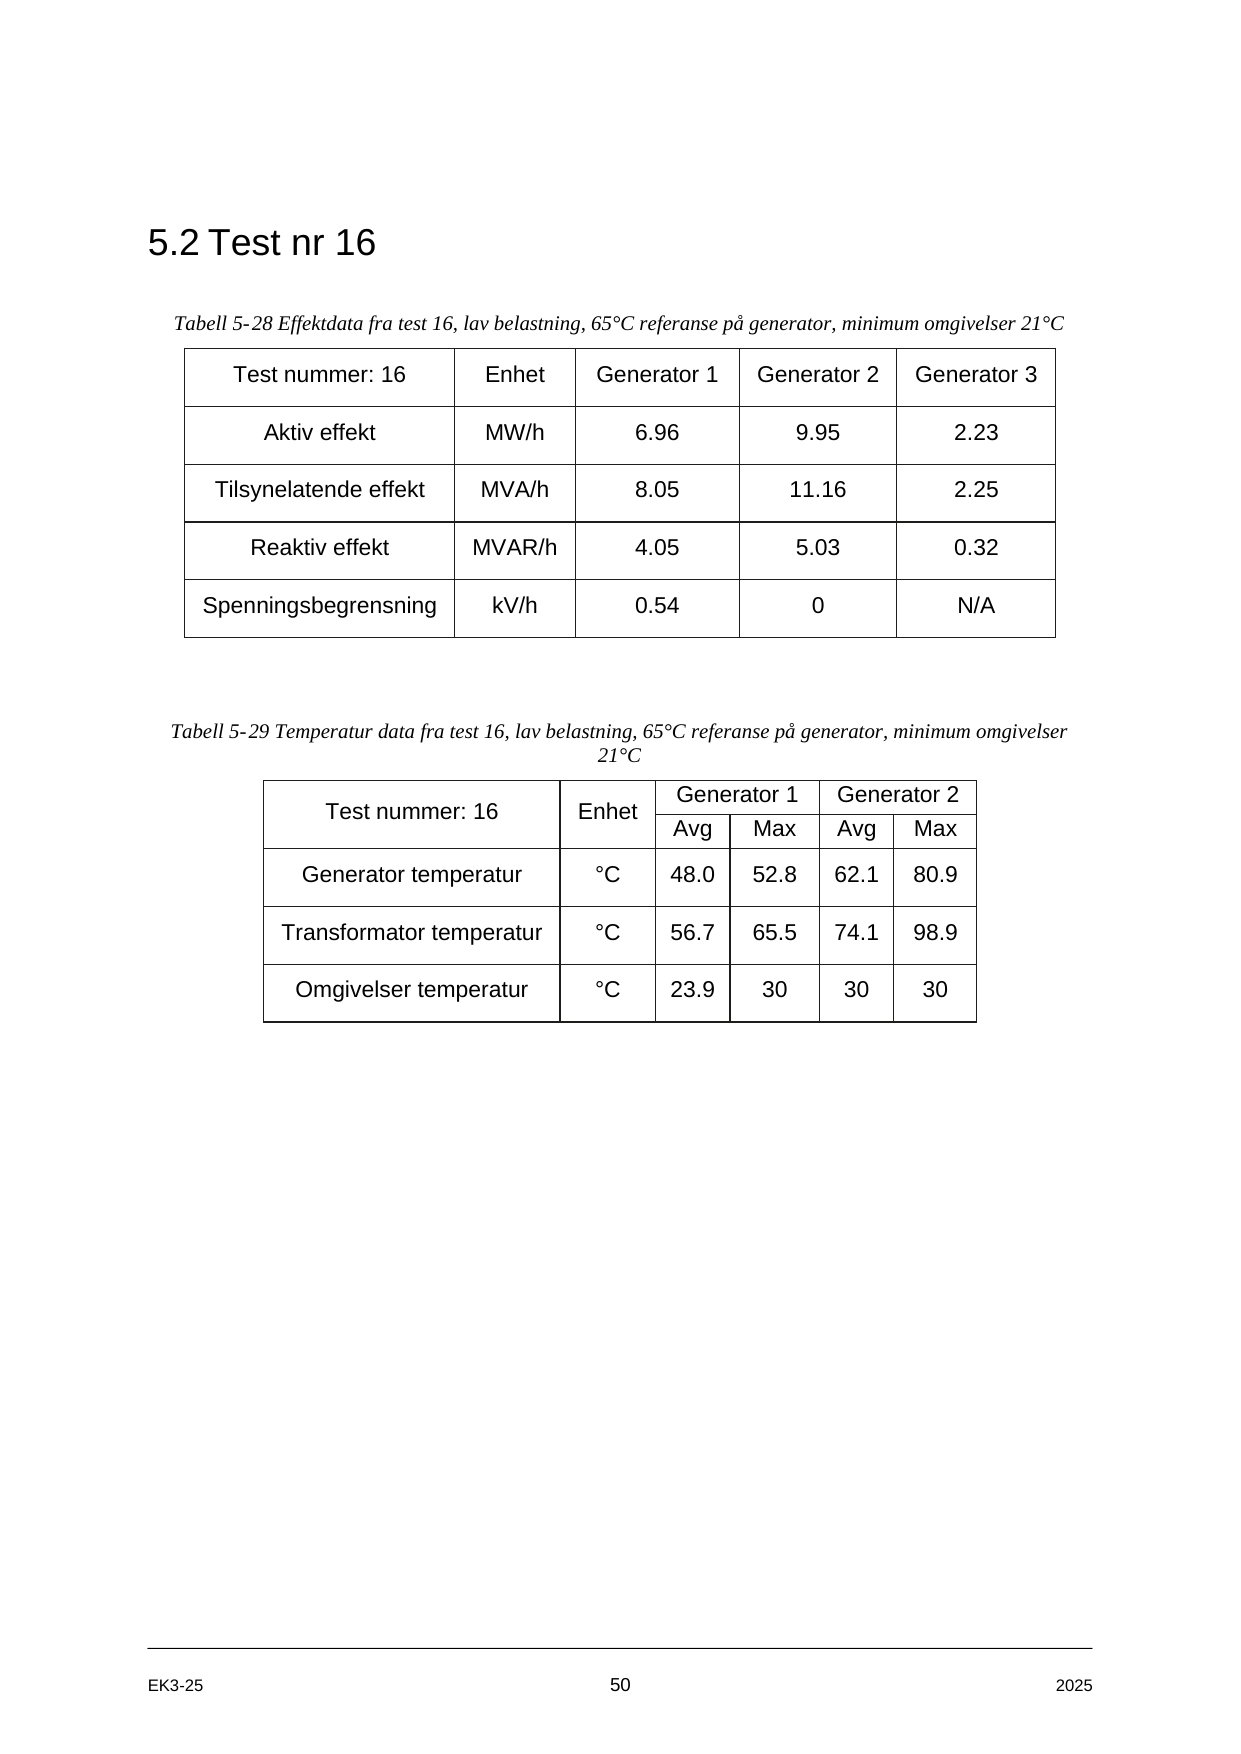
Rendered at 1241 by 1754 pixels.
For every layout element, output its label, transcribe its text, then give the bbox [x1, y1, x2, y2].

table_cell Aktiv effekt [185, 407, 454, 463]
table_cell 48.0 [656, 849, 729, 906]
table_cell Avg [656, 815, 729, 848]
table_cell MW/h [455, 407, 575, 463]
table_cell Max [731, 815, 819, 848]
table_cell 0.32 [897, 523, 1055, 579]
table_cell 80.9 [894, 849, 976, 906]
table_header Generator 3 [897, 349, 1055, 406]
table_cell 2.25 [897, 465, 1055, 521]
table_cell °C [561, 965, 655, 1021]
table_cell 30 [894, 965, 976, 1021]
table_cell 5.03 [740, 523, 896, 579]
table_cell Reaktiv effekt [185, 523, 454, 579]
table_cell 30 [820, 965, 893, 1021]
table_header Test nummer: 16 [264, 781, 559, 848]
table_cell 74.1 [820, 907, 893, 963]
table_header Generator 1 [656, 781, 819, 814]
table_cell 0.54 [576, 580, 739, 637]
subtitle Test nr 16 [148, 213, 1092, 263]
table_header Enhet [561, 781, 655, 848]
table_cell °C [561, 849, 655, 906]
table_header Test nummer: 16 [185, 349, 454, 406]
table_cell 4.05 [576, 523, 739, 579]
table_cell 2.23 [897, 407, 1055, 463]
table_cell Max [894, 815, 976, 848]
table_cell 11.16 [740, 465, 896, 521]
table_cell 65.5 [731, 907, 819, 963]
table_cell Avg [820, 815, 893, 848]
table_header Generator 1 [576, 349, 739, 406]
table_cell 9.95 [740, 407, 896, 463]
table_header Generator 2 [740, 349, 896, 406]
table_cell Omgivelser temperatur [264, 965, 559, 1021]
table_cell 56.7 [656, 907, 729, 963]
table_cell 30 [731, 965, 819, 1021]
table_cell 98.9 [894, 907, 976, 963]
table_cell Transformator temperatur [264, 907, 559, 963]
table_cell Tilsynelatende effekt [185, 465, 454, 521]
table_cell 0 [740, 580, 896, 637]
table_cell Spenningsbegrensning [185, 580, 454, 637]
table_cell MVA/h [455, 465, 575, 521]
table_cell °C [561, 907, 655, 963]
table_cell kV/h [455, 580, 575, 637]
table_cell MVAR/h [455, 523, 575, 579]
table_cell Generator temperatur [264, 849, 559, 906]
table_header Enhet [455, 349, 575, 406]
table_cell 52.8 [731, 849, 819, 906]
table_cell 62.1 [820, 849, 893, 906]
table_cell 8.05 [576, 465, 739, 521]
table_cell N/A [897, 580, 1055, 637]
table_header Generator 2 [820, 781, 976, 814]
table_cell 23.9 [656, 965, 729, 1021]
table_cell 6.96 [576, 407, 739, 463]
